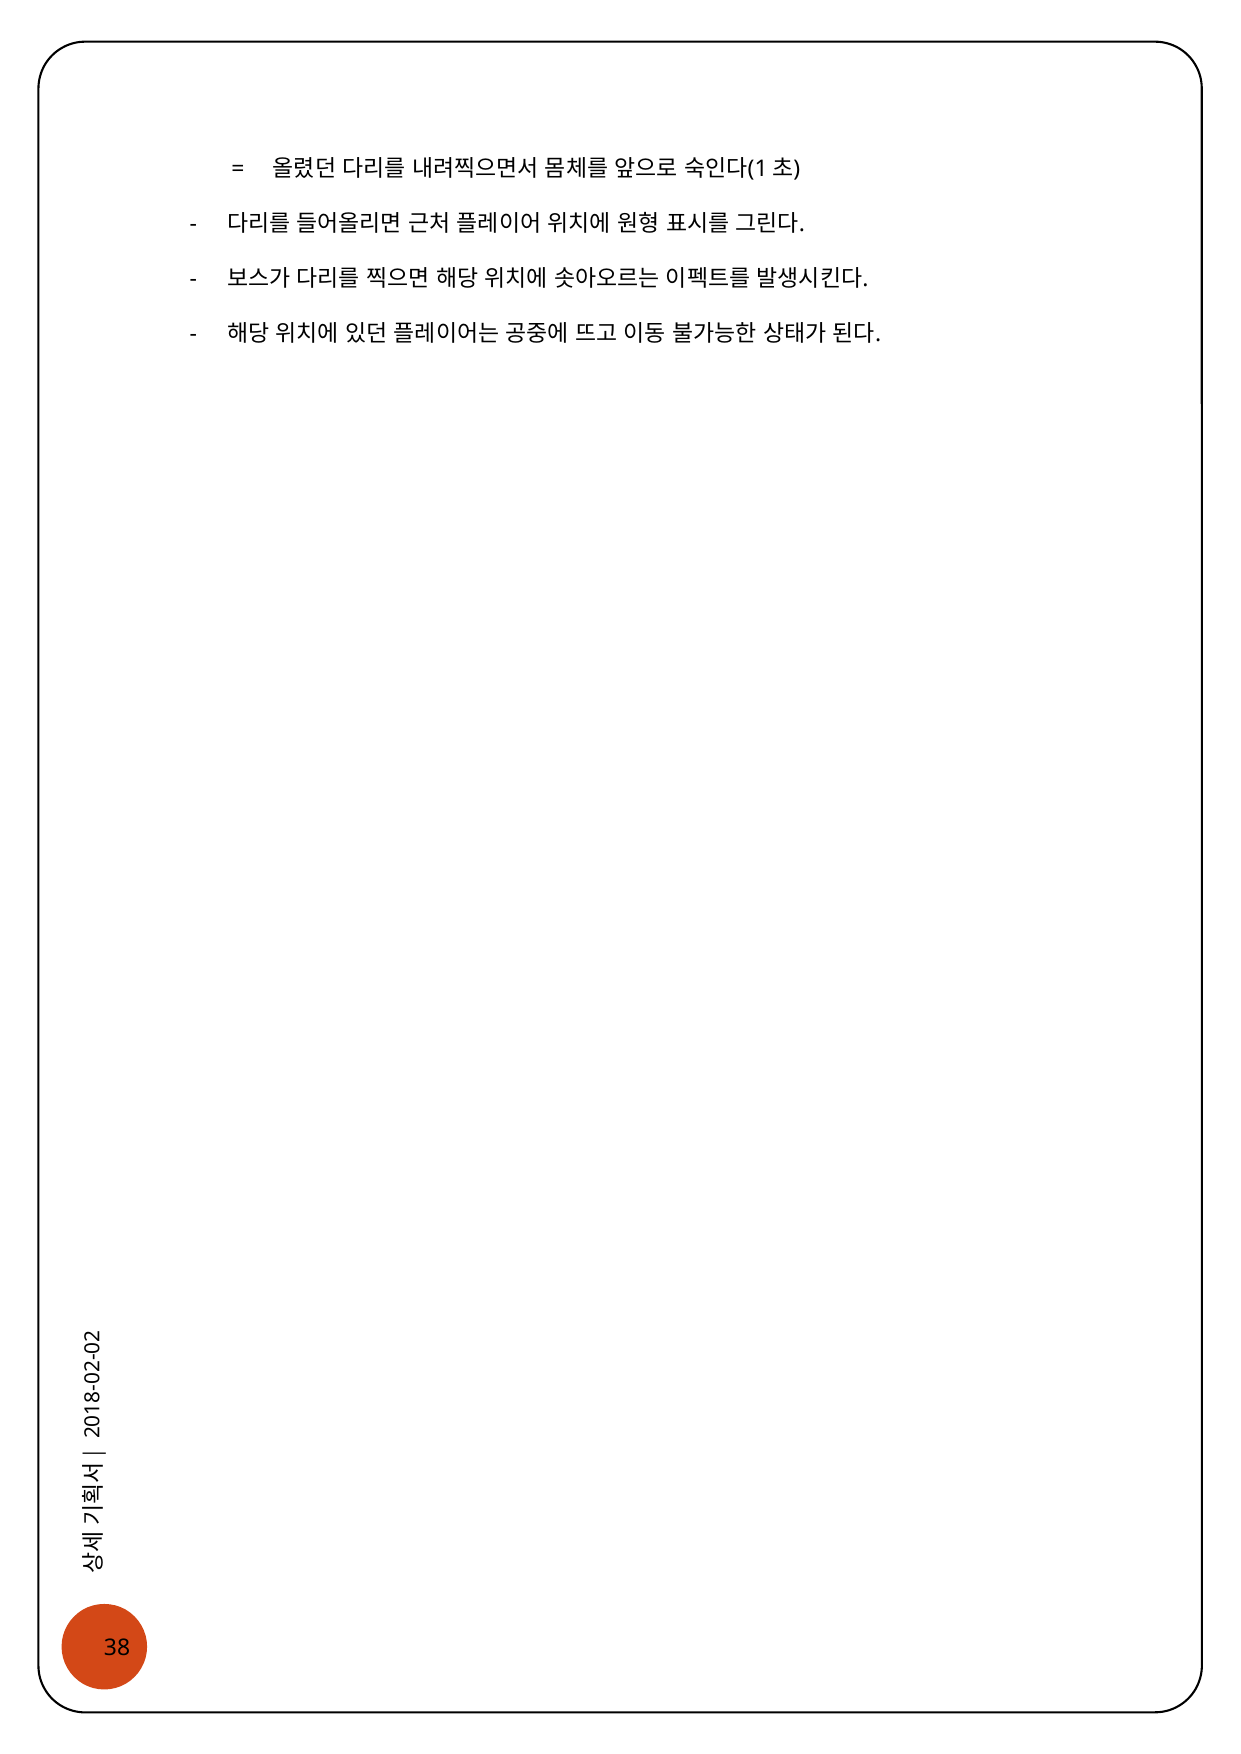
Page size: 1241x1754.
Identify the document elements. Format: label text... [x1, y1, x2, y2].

list 보스가 다리를 찍으면 해당 위치에 솟아오르는 이펙트를 발생시킨다. [189, 260, 1092, 293]
list 해당 위치에 있던 플레이어는 공중에 뜨고 이동 불가능한 상태가 된다. [189, 315, 1092, 348]
list 다리를 들어올리면 근처 플레이어 위치에 원형 표시를 그린다. [189, 205, 1092, 238]
list 올렸던 다리를 내려찍으면서 몸체를 앞으로 숙인다(1초) [231, 150, 1092, 183]
